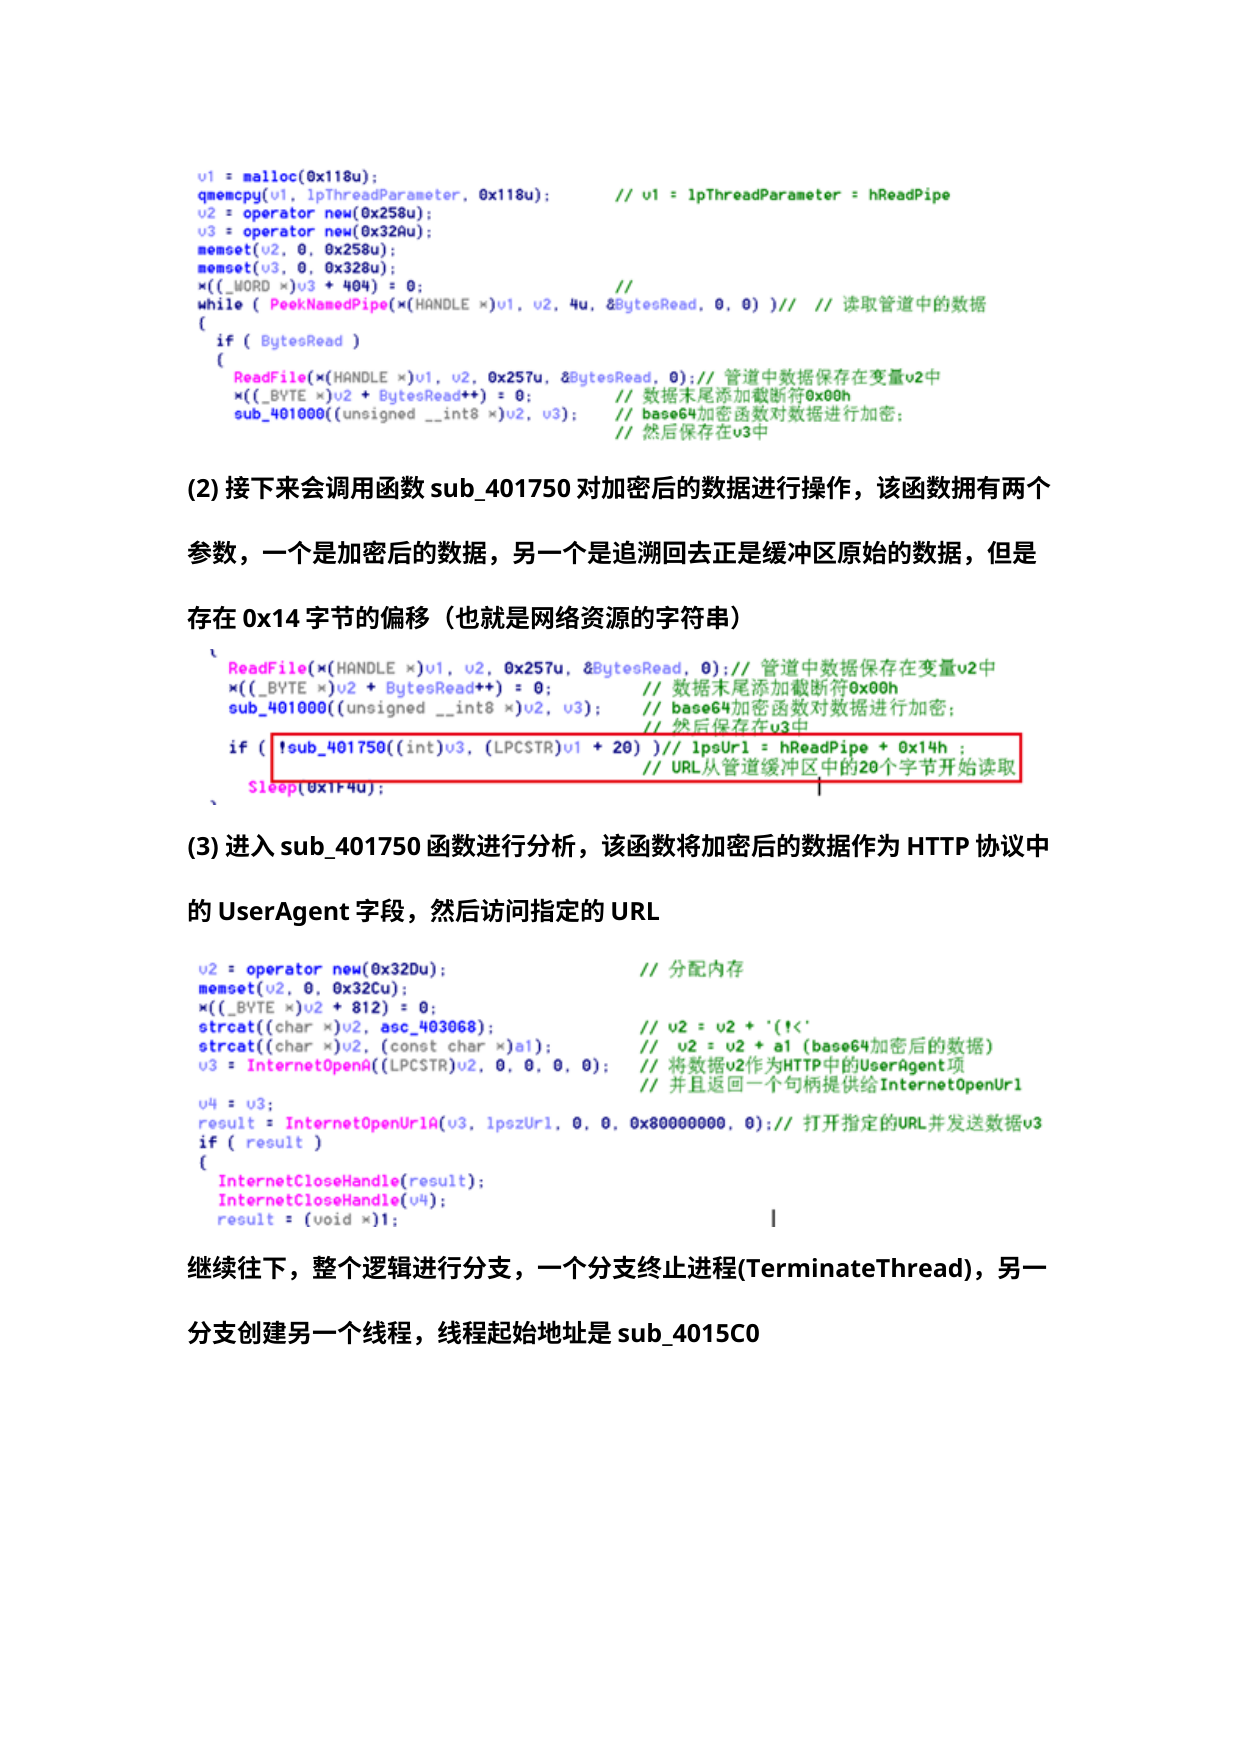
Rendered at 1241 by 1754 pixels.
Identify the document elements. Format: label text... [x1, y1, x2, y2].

picture [187, 649, 1053, 805]
picture [187, 942, 1049, 1227]
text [187, 162, 1053, 649]
picture [187, 162, 997, 444]
